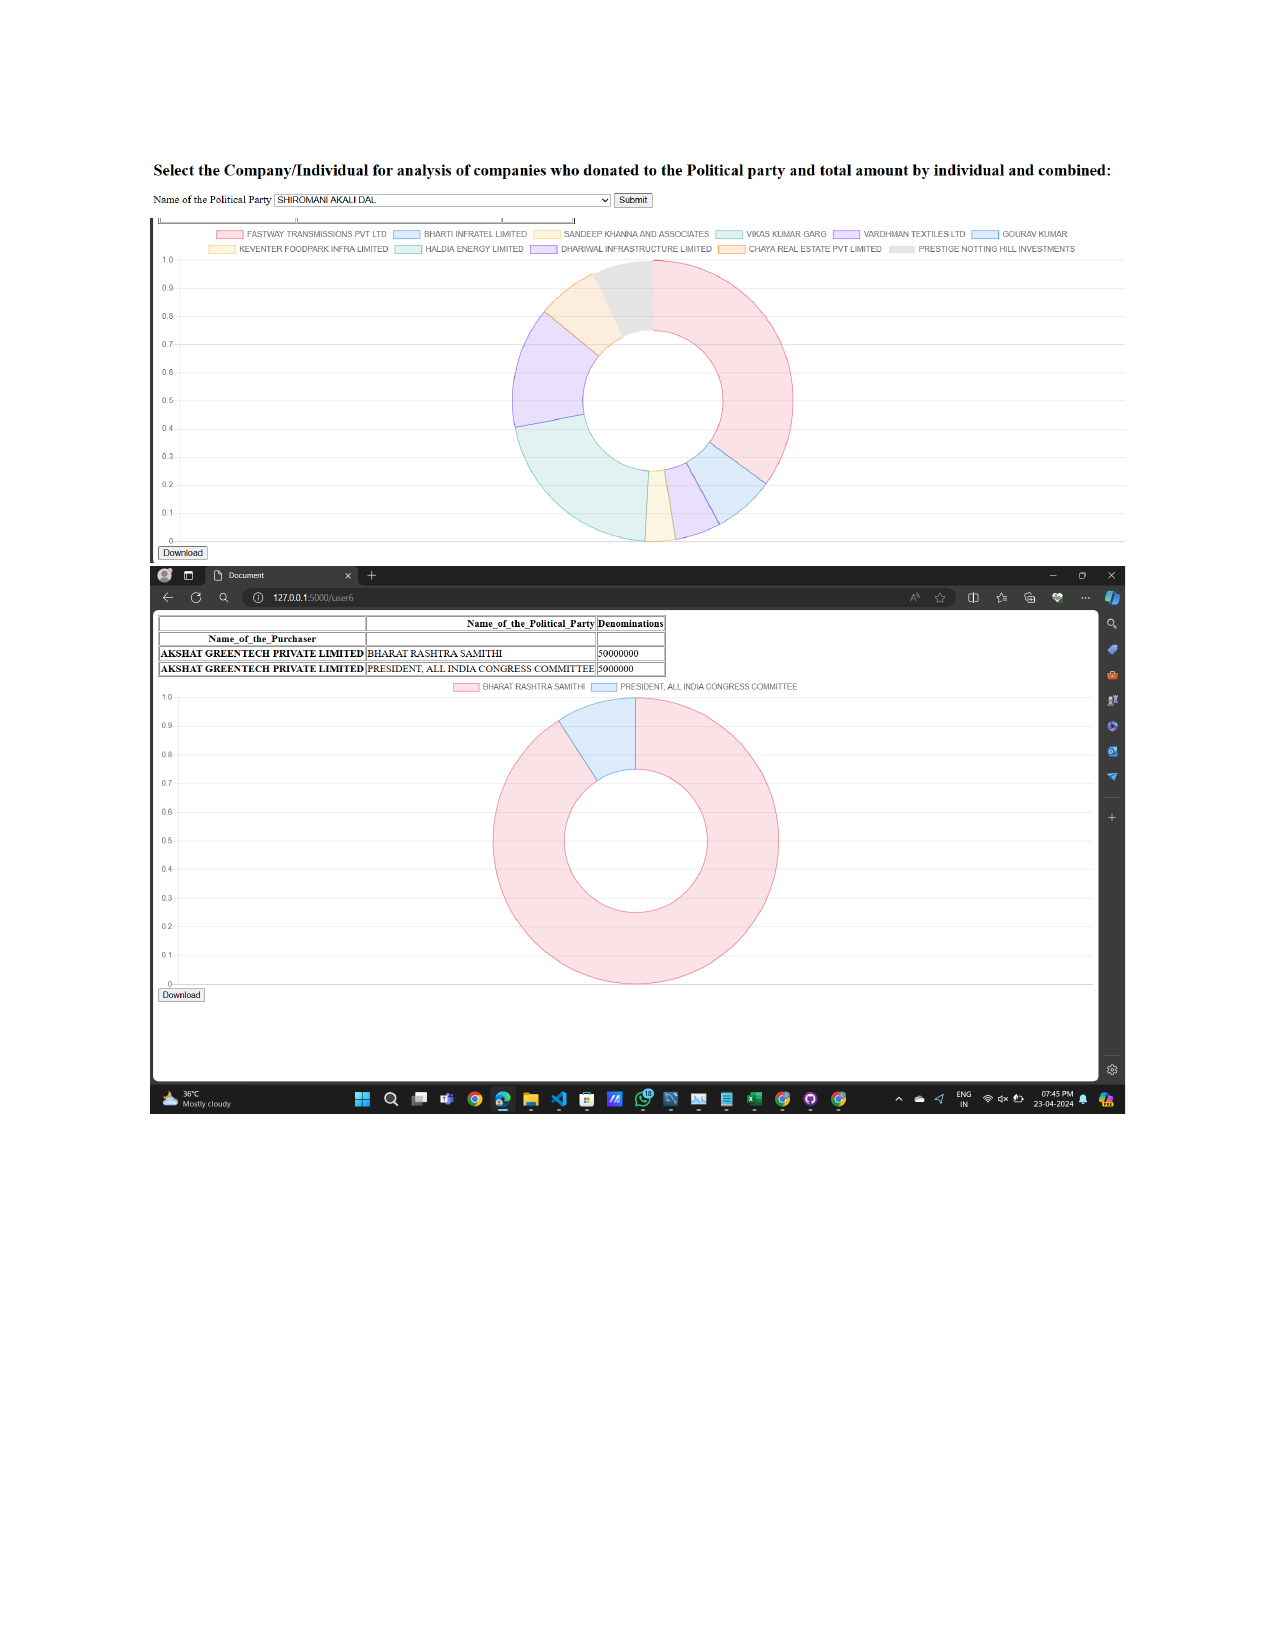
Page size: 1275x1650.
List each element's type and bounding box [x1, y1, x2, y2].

picture [150, 566, 1125, 1114]
picture [150, 218, 1125, 563]
picture [150, 150, 1125, 215]
